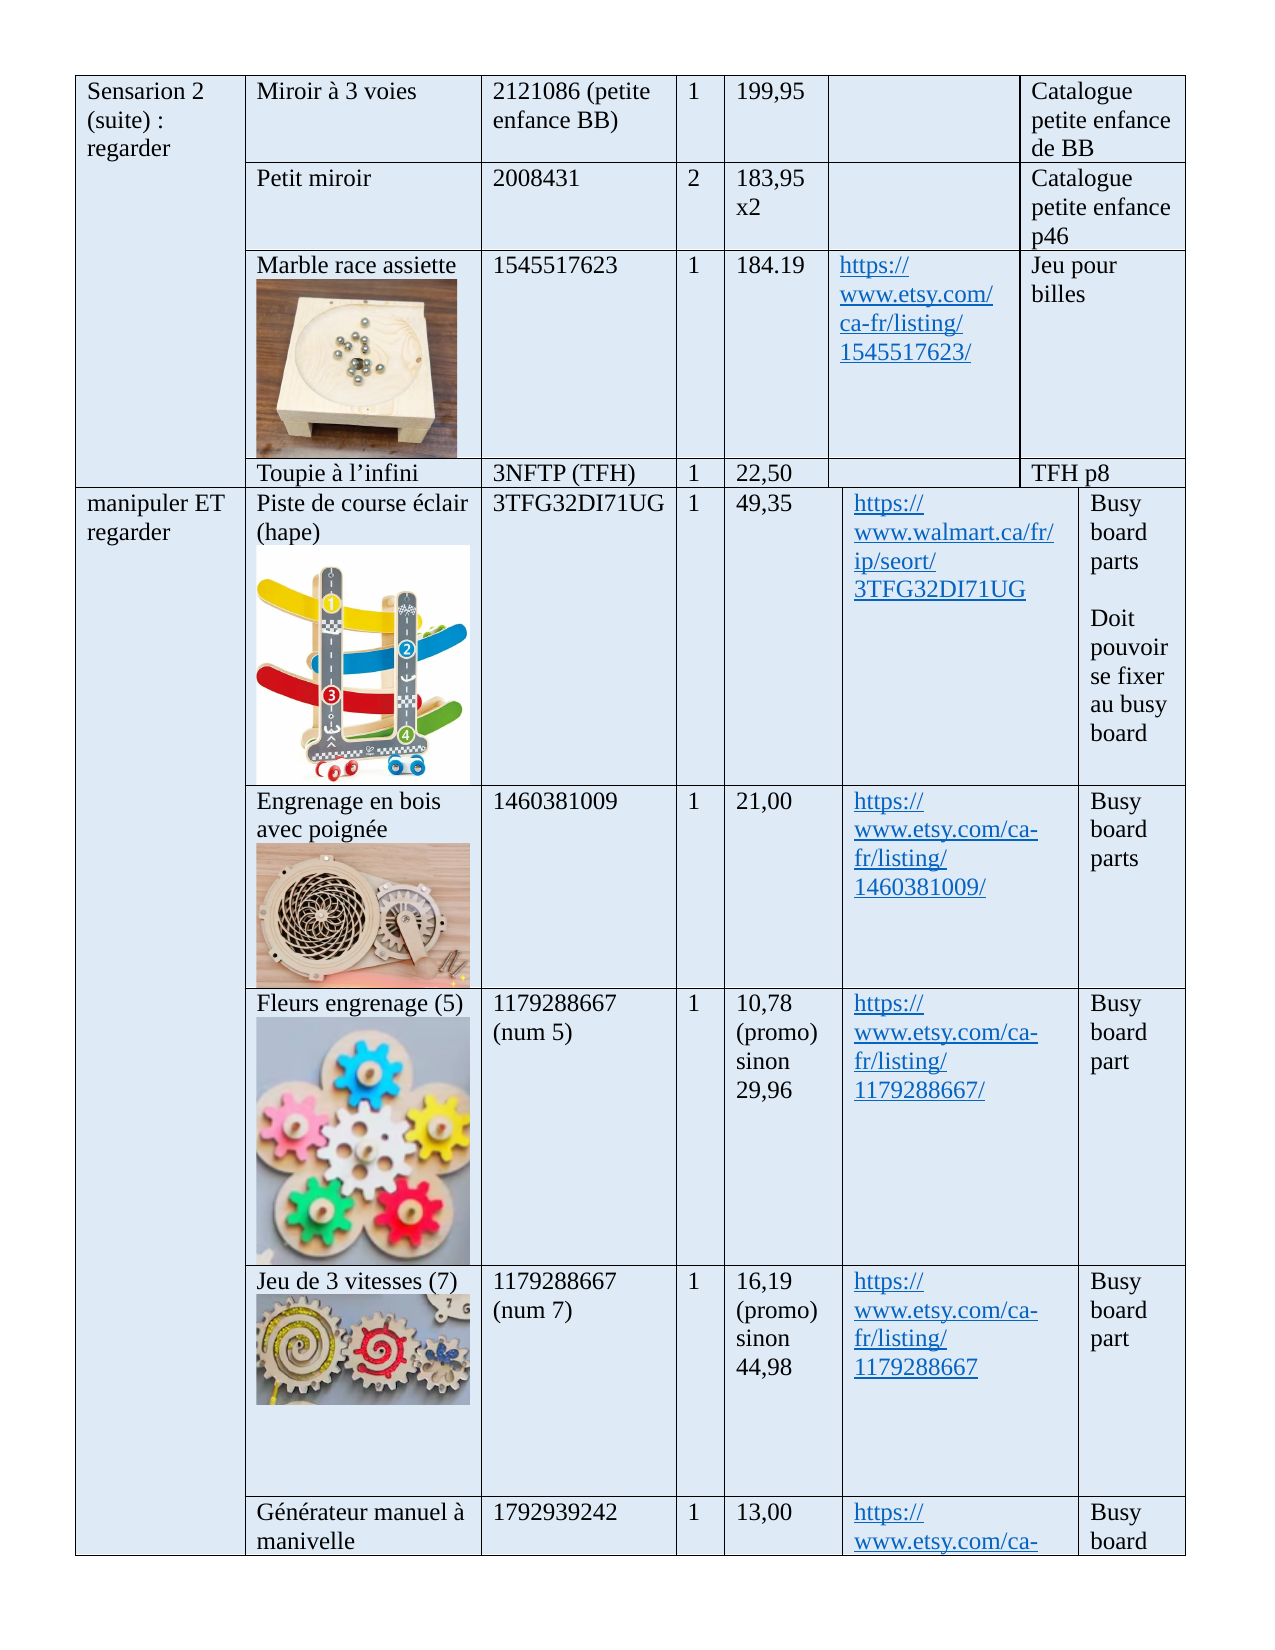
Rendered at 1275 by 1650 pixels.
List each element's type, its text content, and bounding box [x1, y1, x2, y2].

table_cell 2008431 [482, 163, 676, 249]
table_cell Fleurs engrenage (5) [246, 989, 481, 1265]
picture [256, 1294, 470, 1405]
table_cell https://www.etsy.com/ca-fr/listing/1545517623/ [829, 251, 1019, 457]
table_cell 1 [677, 459, 724, 487]
picture [256, 843, 470, 988]
table_cell Busy board part [1079, 1266, 1185, 1496]
table_cell 16,19 (promo) sinon 44,98 [725, 1266, 842, 1496]
table_cell Catalogue petite enfance p46 [1021, 163, 1185, 249]
picture [256, 1017, 470, 1265]
table_cell 13,00 [725, 1497, 842, 1554]
table_cell Engrenage en bois avec poignée [246, 786, 481, 987]
table_cell 1179288667 (num 7) [482, 1266, 676, 1496]
table_cell 184.19 [725, 251, 828, 457]
table_cell https://www.walmart.ca/fr/ip/seort/3TFG32DI71UG [843, 488, 1078, 785]
table_cell Busy board part [1079, 989, 1185, 1265]
table_cell [829, 163, 1019, 249]
table_cell 1 [677, 251, 724, 457]
table_cell [829, 459, 1019, 487]
table_cell 49,35 [725, 488, 842, 785]
table_cell 1 [677, 786, 724, 987]
table_cell 1 [677, 989, 724, 1265]
table_cell 1 [677, 1266, 724, 1496]
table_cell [246, 1497, 481, 1554]
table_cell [843, 1497, 1078, 1554]
table_cell 1460381009 [482, 786, 676, 987]
table_cell https://www.etsy.com/ca-fr/listing/1460381009/ [843, 786, 1078, 987]
table_header Catalogue petite enfance de BB [1021, 76, 1185, 162]
table_cell 1179288667 (num 5) [482, 989, 676, 1265]
table_cell Busy board parts [1079, 786, 1185, 987]
table_cell 183,95x2 [725, 163, 828, 249]
table_cell 2 [677, 163, 724, 249]
table_header 199,95 [725, 76, 828, 162]
table_cell Busy board parts Doit pouvoir se fixer au busy board [1079, 488, 1185, 785]
table_cell 1545517623 [482, 251, 676, 457]
table_cell 22,50 [725, 459, 828, 487]
table_cell https://www.etsy.com/ca-fr/listing/1179288667/ [843, 989, 1078, 1265]
table_cell Jeu pour billes [1021, 251, 1185, 457]
table_cell 1 [677, 488, 724, 785]
table_cell https://www.etsy.com/ca-fr/listing/1179288667 [843, 1266, 1078, 1496]
table_cell 3TFG32DI71UG [482, 488, 676, 785]
table_cell 21,00 [725, 786, 842, 987]
table_header 2121086 (petite enfance BB) [482, 76, 676, 162]
table_cell 10,78 (promo) sinon 29,96 [725, 989, 842, 1265]
table_cell Toupie à l’infini [246, 459, 481, 487]
table_cell Petit miroir [246, 163, 481, 249]
table_cell manipuler ET regarder [76, 488, 245, 1554]
table_cell TFH p8 [1021, 459, 1185, 487]
table_cell 1792939242 [482, 1497, 676, 1554]
table_header Miroir à 3 voies [246, 76, 481, 162]
table_header [829, 76, 1019, 162]
table_cell 3NFTP (TFH) [482, 459, 676, 487]
table_cell Busy board part [1079, 1497, 1185, 1554]
table_header Sensarion 2 (suite) : regarder [76, 76, 245, 487]
picture [256, 545, 470, 785]
table_cell Marble race assiette [246, 251, 481, 457]
picture [256, 279, 458, 458]
table_header 1 [677, 76, 724, 162]
table_cell Piste de course éclair (hape) [246, 488, 481, 785]
table_cell 1 [677, 1497, 724, 1554]
table_cell Jeu de 3 vitesses (7) [246, 1266, 481, 1496]
